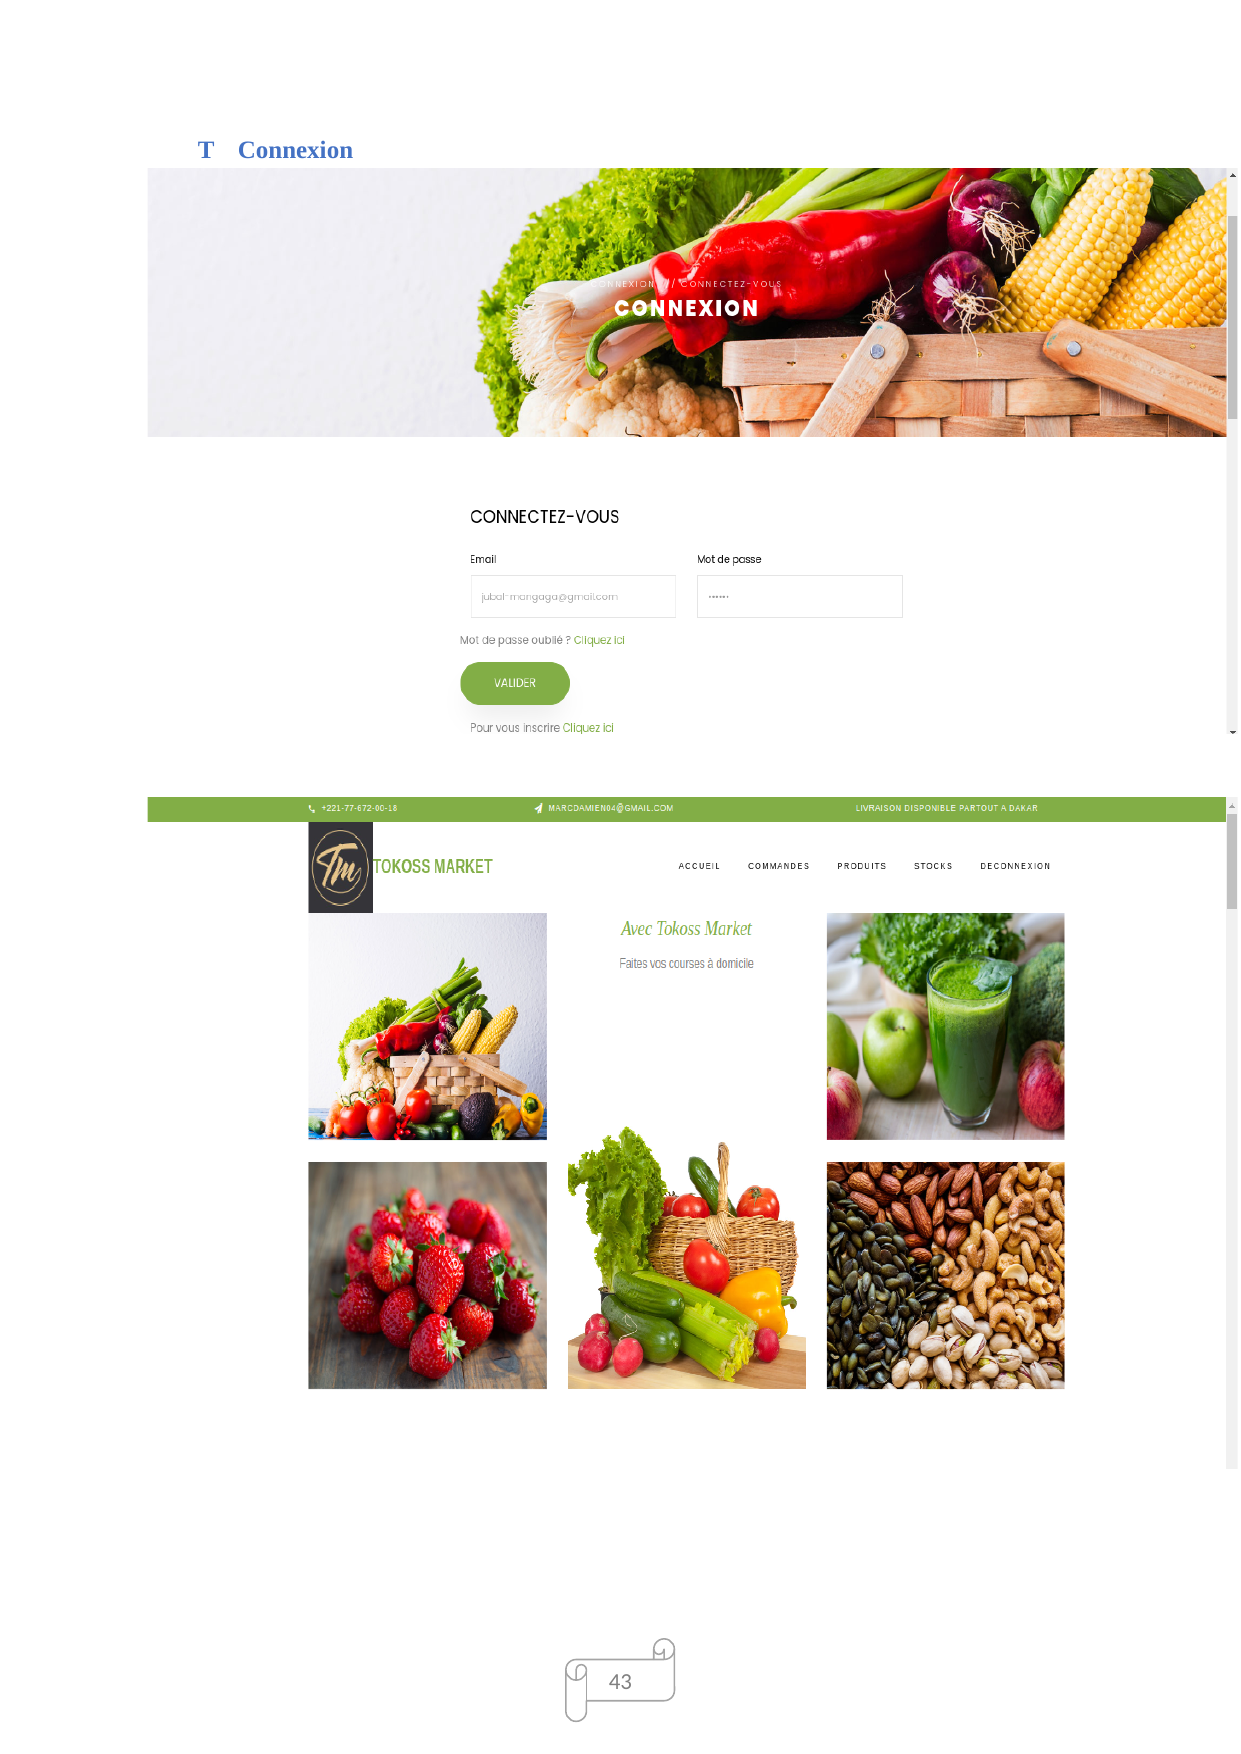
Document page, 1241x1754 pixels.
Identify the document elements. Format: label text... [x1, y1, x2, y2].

picture [147, 168, 1238, 734]
picture [147, 797, 1238, 1469]
subtitle Connexion [148, 135, 1093, 164]
